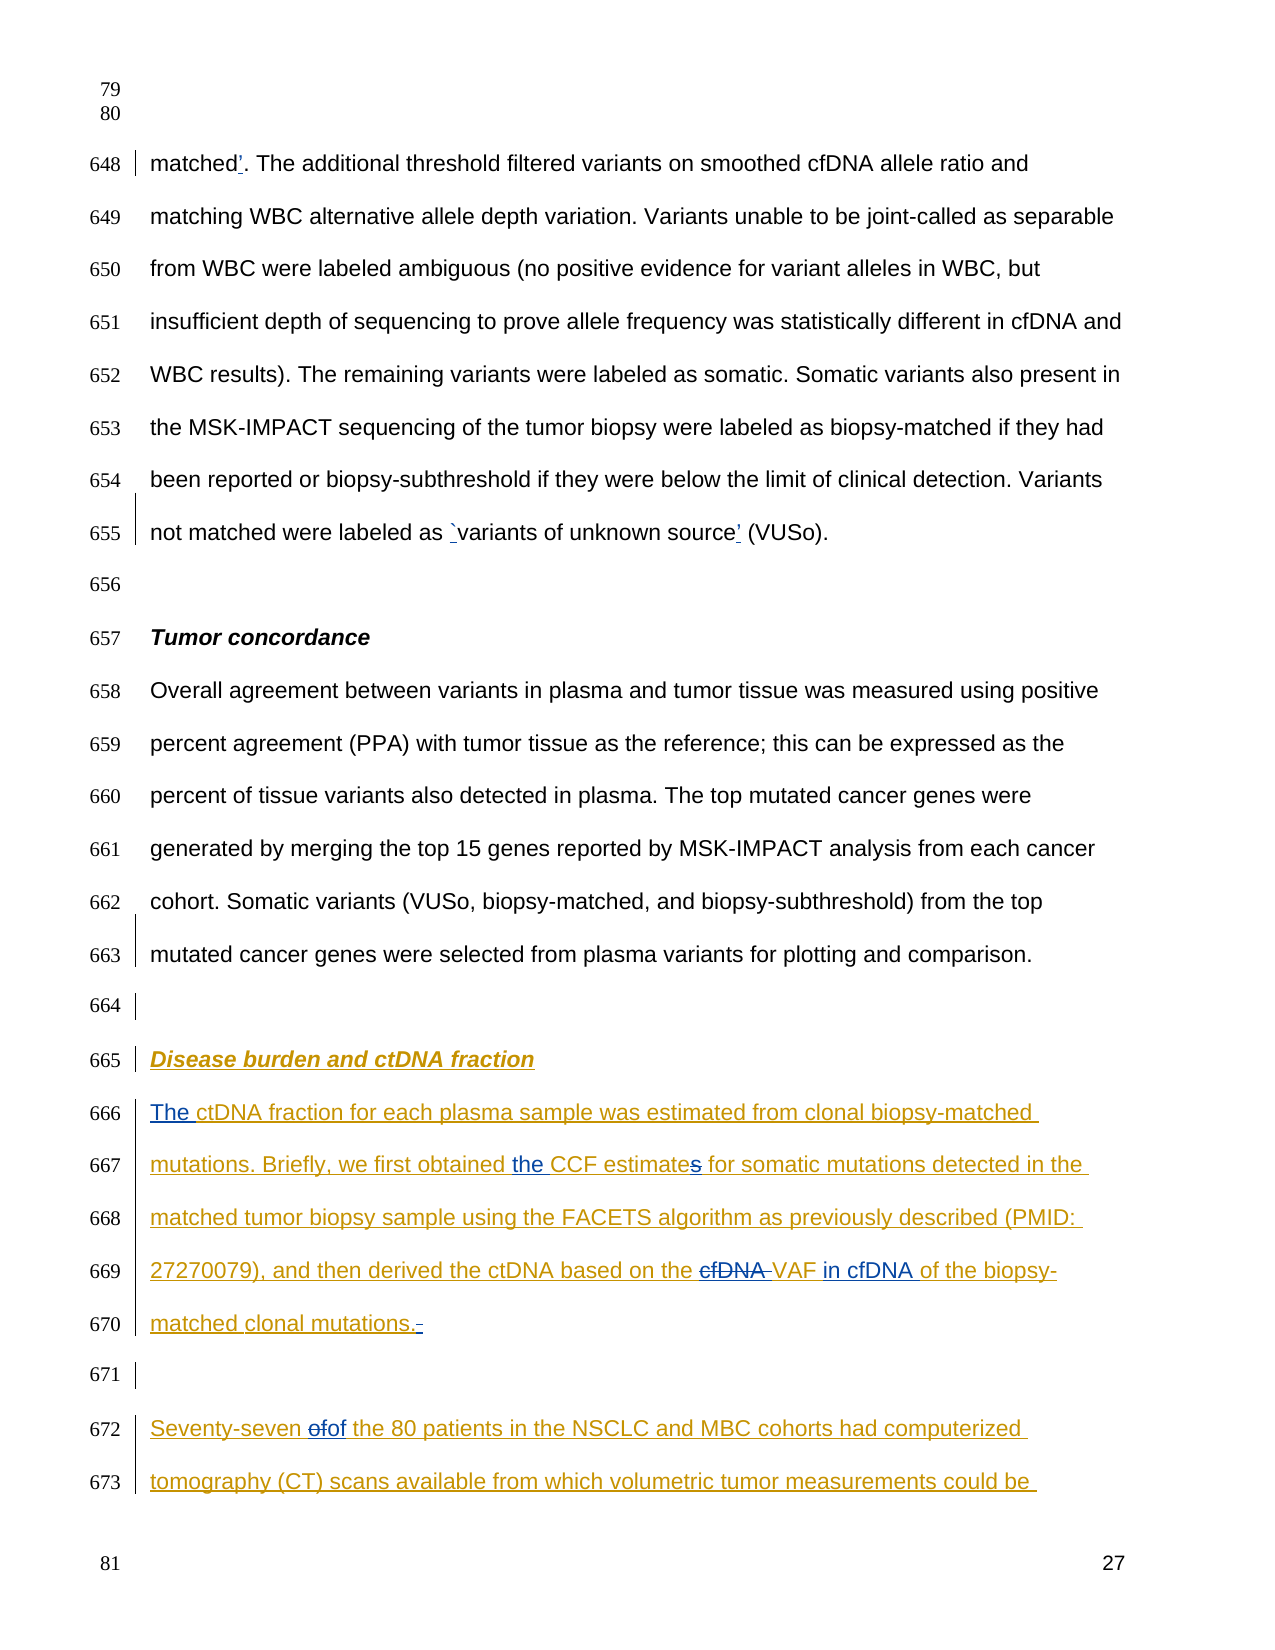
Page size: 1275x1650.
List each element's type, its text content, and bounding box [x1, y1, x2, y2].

text Overall agreement between variants in plasma and tumor tissue was measured using positive percent agreement (PPA) with tumor tissue as the reference; this can be expressed as the percent of tissue variants also detected in plasma. The top mutated cancer genes were generated by merging the top 15 genes reported by MSK-IMPACT analysis from each cancer cohort. Somatic variants (VUSo, biopsy-matched, and biopsy-subthreshold) from the top mutated cancer genes were selected from plasma variants for plotting and comparison. [150, 677, 1125, 967]
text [150, 150, 1125, 545]
subtitle Tumor concordance [150, 624, 1125, 651]
